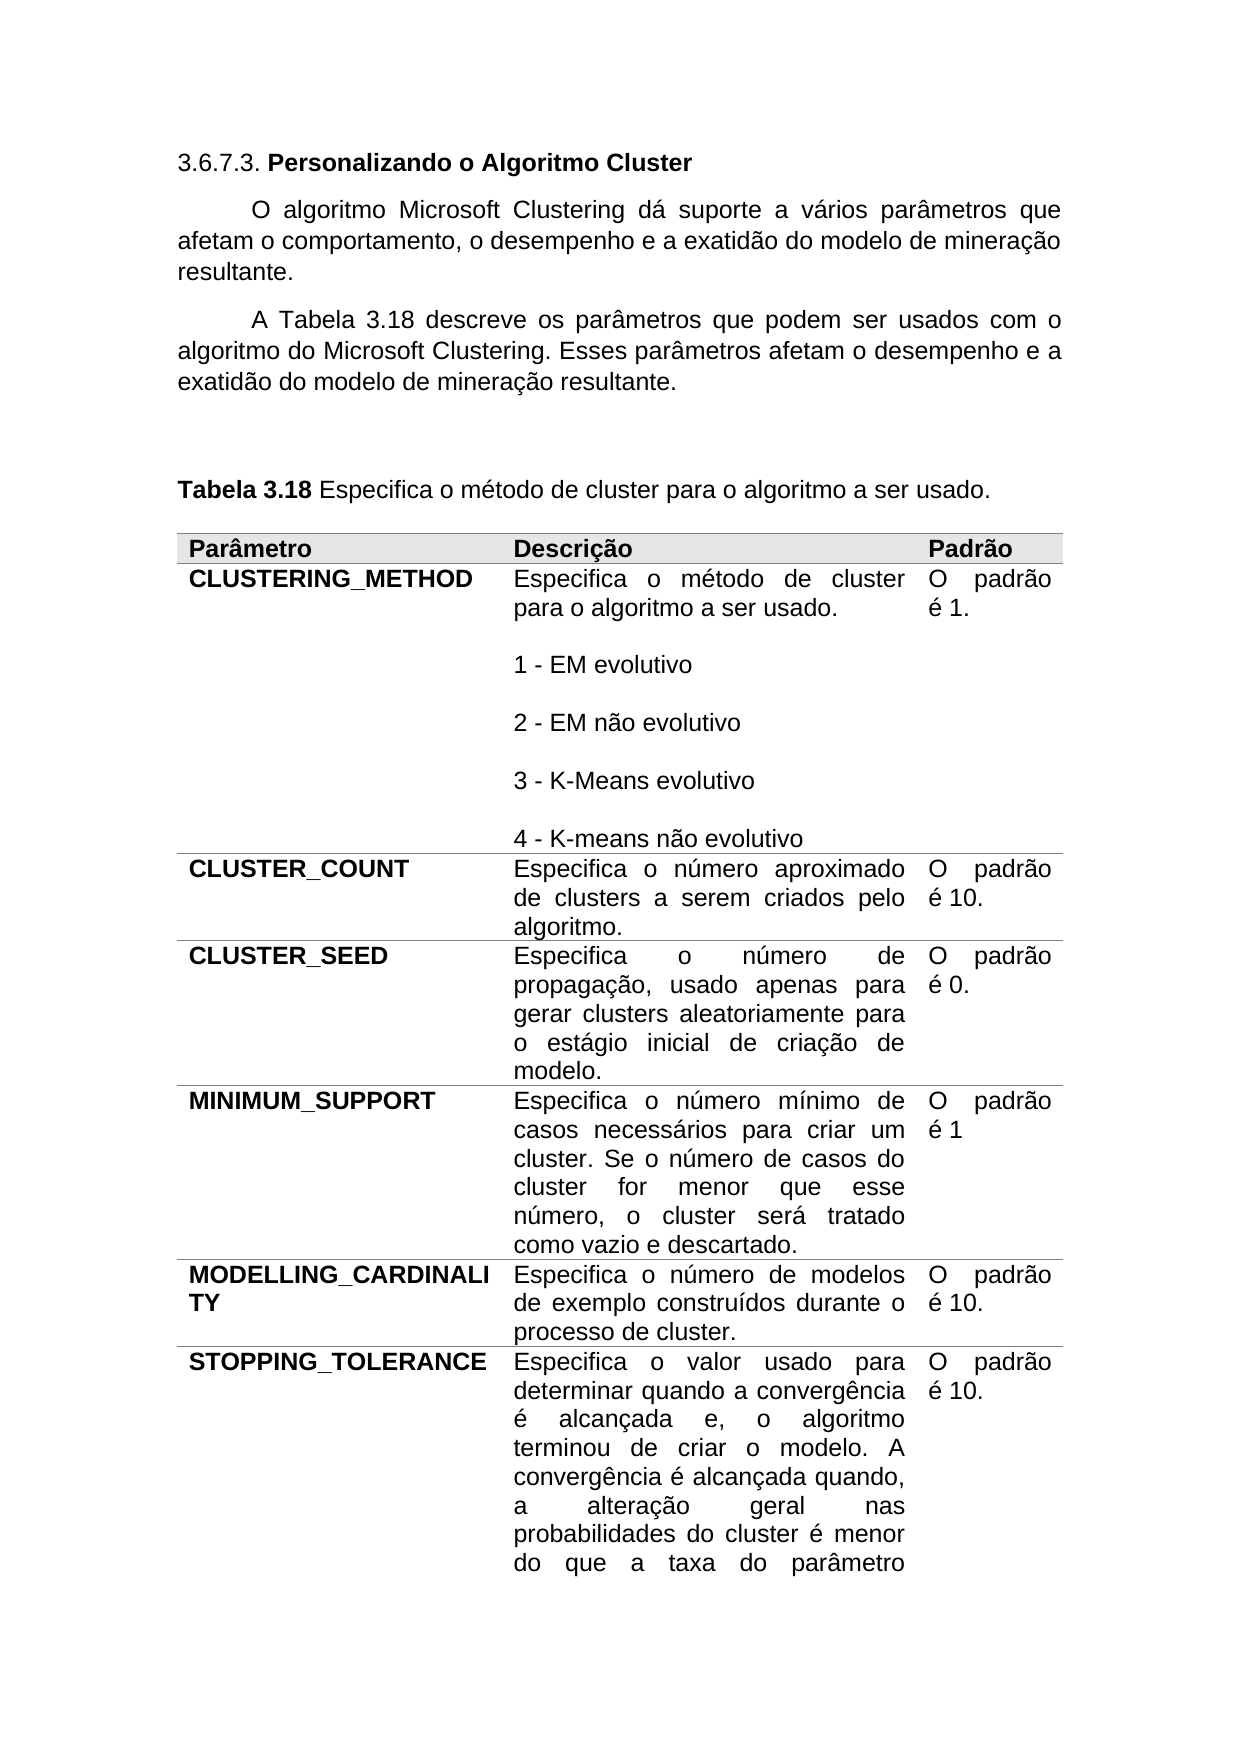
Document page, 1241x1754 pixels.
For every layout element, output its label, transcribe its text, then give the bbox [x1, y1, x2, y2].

table_header Parâmetro [177, 534, 502, 563]
table_cell MODELLING_CARDINALITY [177, 1260, 502, 1346]
table_cell O padrão é 10. [917, 1347, 1063, 1577]
table_header Descrição [502, 534, 917, 563]
text 3.6.7.3. Personalizando o Algoritmo Cluster [177, 148, 1063, 176]
table_cell CLUSTERING_METHOD [177, 564, 502, 853]
table_cell STOPPING_TOLERANCE [177, 1347, 502, 1577]
table_cell CLUSTER_COUNT [177, 854, 502, 940]
text Tabela 3.18 Especifica o método de cluster para o algoritmo a ser usado. [177, 475, 1063, 504]
table_cell Especifica o método de cluster para o algoritmo a ser usado. 1 - EM evolutivo 2 - EM não evolutivo 3 - K-Means evolutivo 4 - K-means não evolutivo [502, 564, 917, 853]
table_cell Especifica o número de modelos de exemplo construídos durante o processo de cluster. [502, 1260, 917, 1346]
text O algoritmo Microsoft Clustering dá suporte a vários parâmetros que afetam o comportamento, o desempenho e a exatidão do modelo de mineração resultante. [177, 195, 1063, 286]
table_cell O padrão é 1. [917, 564, 1063, 853]
table_header Padrão [917, 534, 1063, 563]
table_cell O padrão é 10. [917, 854, 1063, 940]
table_cell Especifica o número aproximado de clusters a serem criados pelo algoritmo. [502, 854, 917, 940]
table_cell Especifica o número mínimo de casos necessários para criar um cluster. Se o número de casos do cluster for menor que esse número, o cluster será tratado como vazio e descartado. [502, 1086, 917, 1259]
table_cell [502, 1347, 917, 1577]
table_cell MINIMUM_SUPPORT [177, 1086, 502, 1259]
table_cell O padrão é 10. [917, 1260, 1063, 1346]
text A Tabela 3.18 descreve os parâmetros que podem ser usados com o algoritmo do Microsoft Clustering. Esses parâmetros afetam o desempenho e a exatidão do modelo de mineração resultante. [177, 305, 1063, 396]
table_cell Especifica o número de propagação, usado apenas para gerar clusters aleatoriamente para o estágio inicial de criação de modelo. [502, 941, 917, 1085]
table_cell CLUSTER_SEED [177, 941, 502, 1085]
table_cell O padrão é 0. [917, 941, 1063, 1085]
table_cell O padrão é 1 [917, 1086, 1063, 1259]
